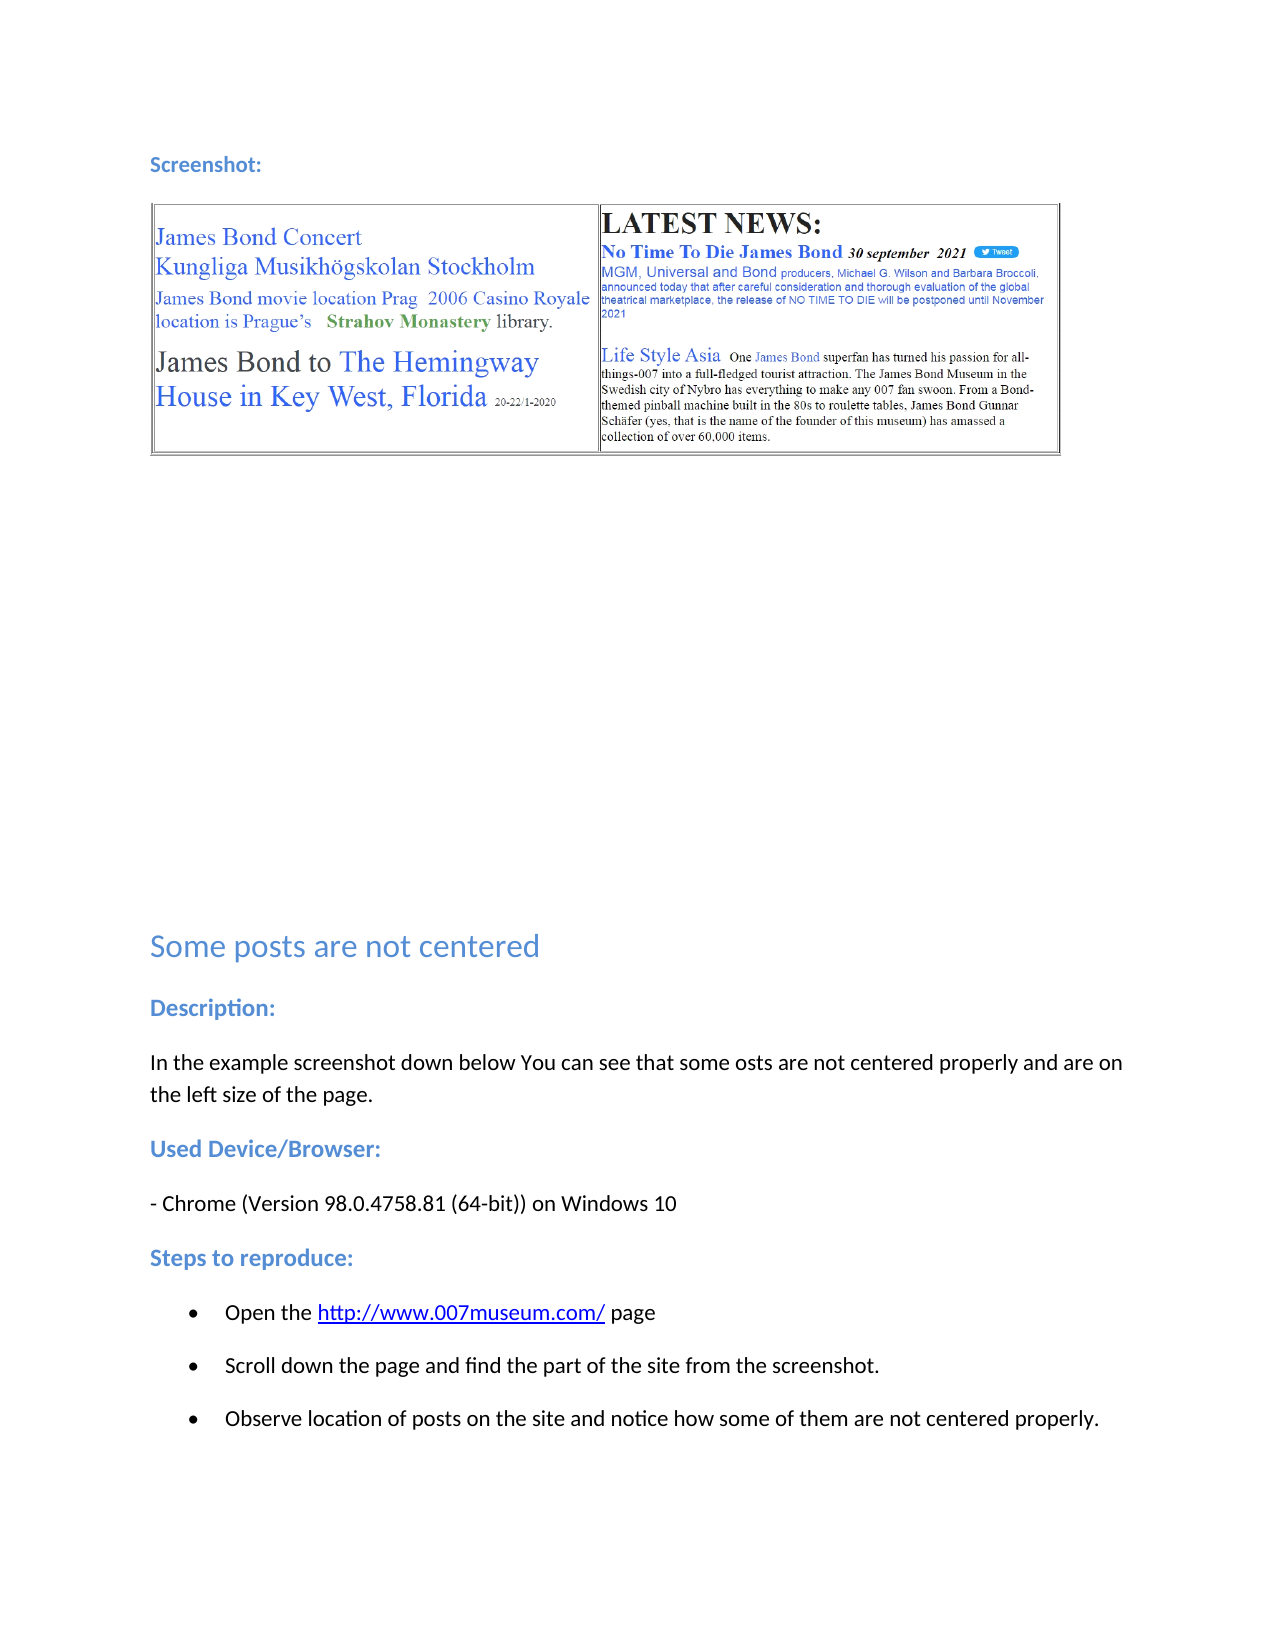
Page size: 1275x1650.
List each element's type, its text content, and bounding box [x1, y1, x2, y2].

list Scroll down the page and find the part of the site from the screenshot. [187, 1351, 1125, 1379]
list Observe location of posts on the site and notice how some of them are not centered properly. [187, 1404, 1125, 1432]
list Open the http://www.007museum.com/ page [187, 1298, 1125, 1326]
text Steps to reproduce: [150, 1242, 1125, 1273]
text - Chrome (Version 98.0.4758.81 (64-bit)) on Windows 10 [150, 1189, 1125, 1217]
text In the example screenshot down below You can see that some osts are not centered properly and are on the left size of the page. [150, 1048, 1125, 1108]
text Description: [150, 992, 1125, 1023]
picture [150, 203, 1062, 456]
text Used Device/Browser: [150, 1133, 1125, 1164]
text Some posts are not centered [150, 925, 1125, 966]
text Screenshot: [150, 150, 1125, 178]
